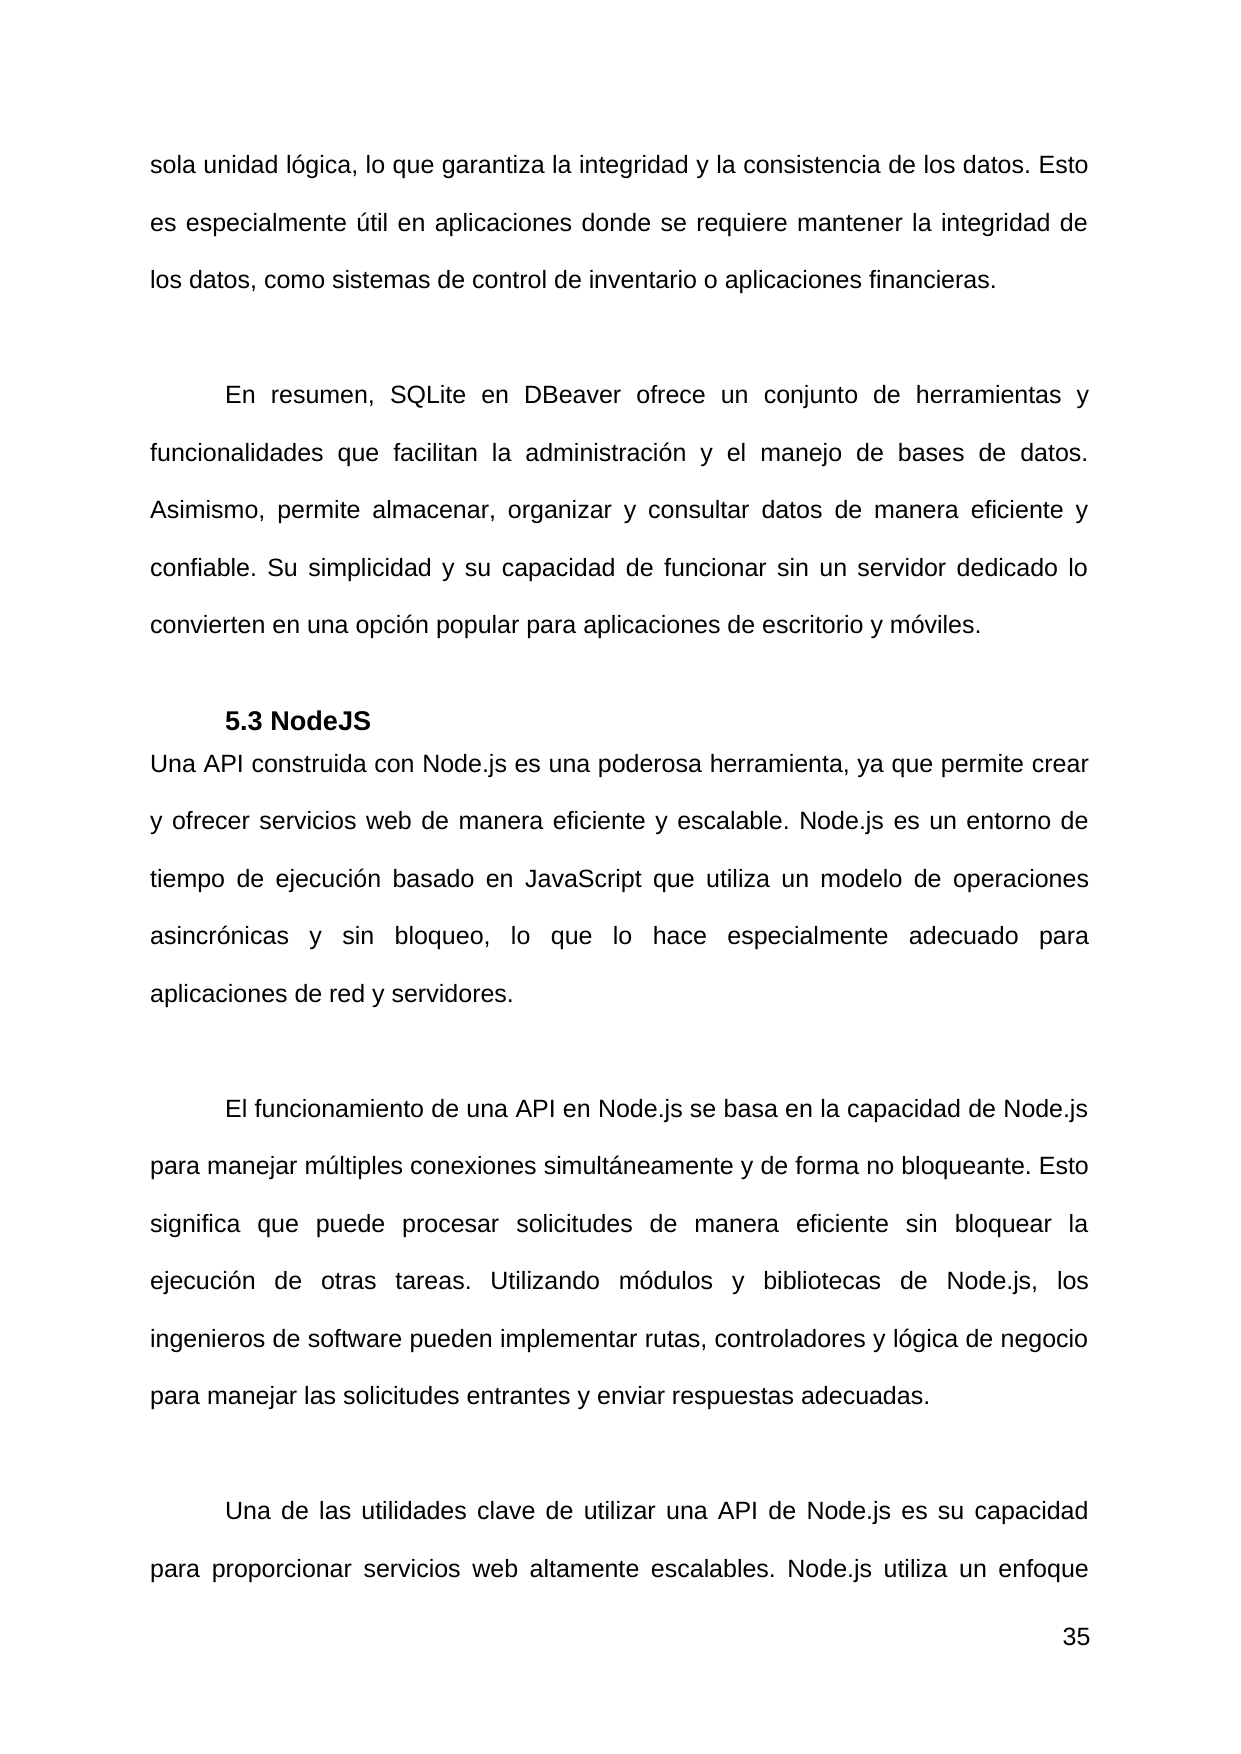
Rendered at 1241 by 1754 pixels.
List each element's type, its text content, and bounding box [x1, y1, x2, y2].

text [150, 150, 1090, 294]
subtitle 5.3 NodeJS [150, 705, 1090, 736]
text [150, 1496, 1090, 1582]
text Una API construida con Node.js es una poderosa herramienta, ya que permite crear y ofrecer servicios web de manera eficiente y escalable. Node.js es un entorno de tiempo de ejecución basado en JavaScript que utiliza un modelo de operaciones asincrónicas y sin bloqueo, lo que lo hace especialmente adecuado para aplicaciones de red y servidores. [150, 749, 1090, 1007]
text El funcionamiento de una API en Node.js se basa en la capacidad de Node.js para manejar múltiples conexiones simultáneamente y de forma no bloqueante. Esto significa que puede procesar solicitudes de manera eficiente sin bloquear la ejecución de otras tareas. Utilizando módulos y bibliotecas de Node.js, los ingenieros de software pueden implementar rutas, controladores y lógica de negocio para manejar las solicitudes entrantes y enviar respuestas adecuadas. [150, 1094, 1090, 1410]
text En resumen, SQLite en DBeaver ofrece un conjunto de herramientas y funcionalidades que facilitan la administración y el manejo de bases de datos. Asimismo, permite almacenar, organizar y consultar datos de manera eficiente y confiable. Su simplicidad y su capacidad de funcionar sin un servidor dedicado lo convierten en una opción popular para aplicaciones de escritorio y móviles. [150, 380, 1090, 639]
